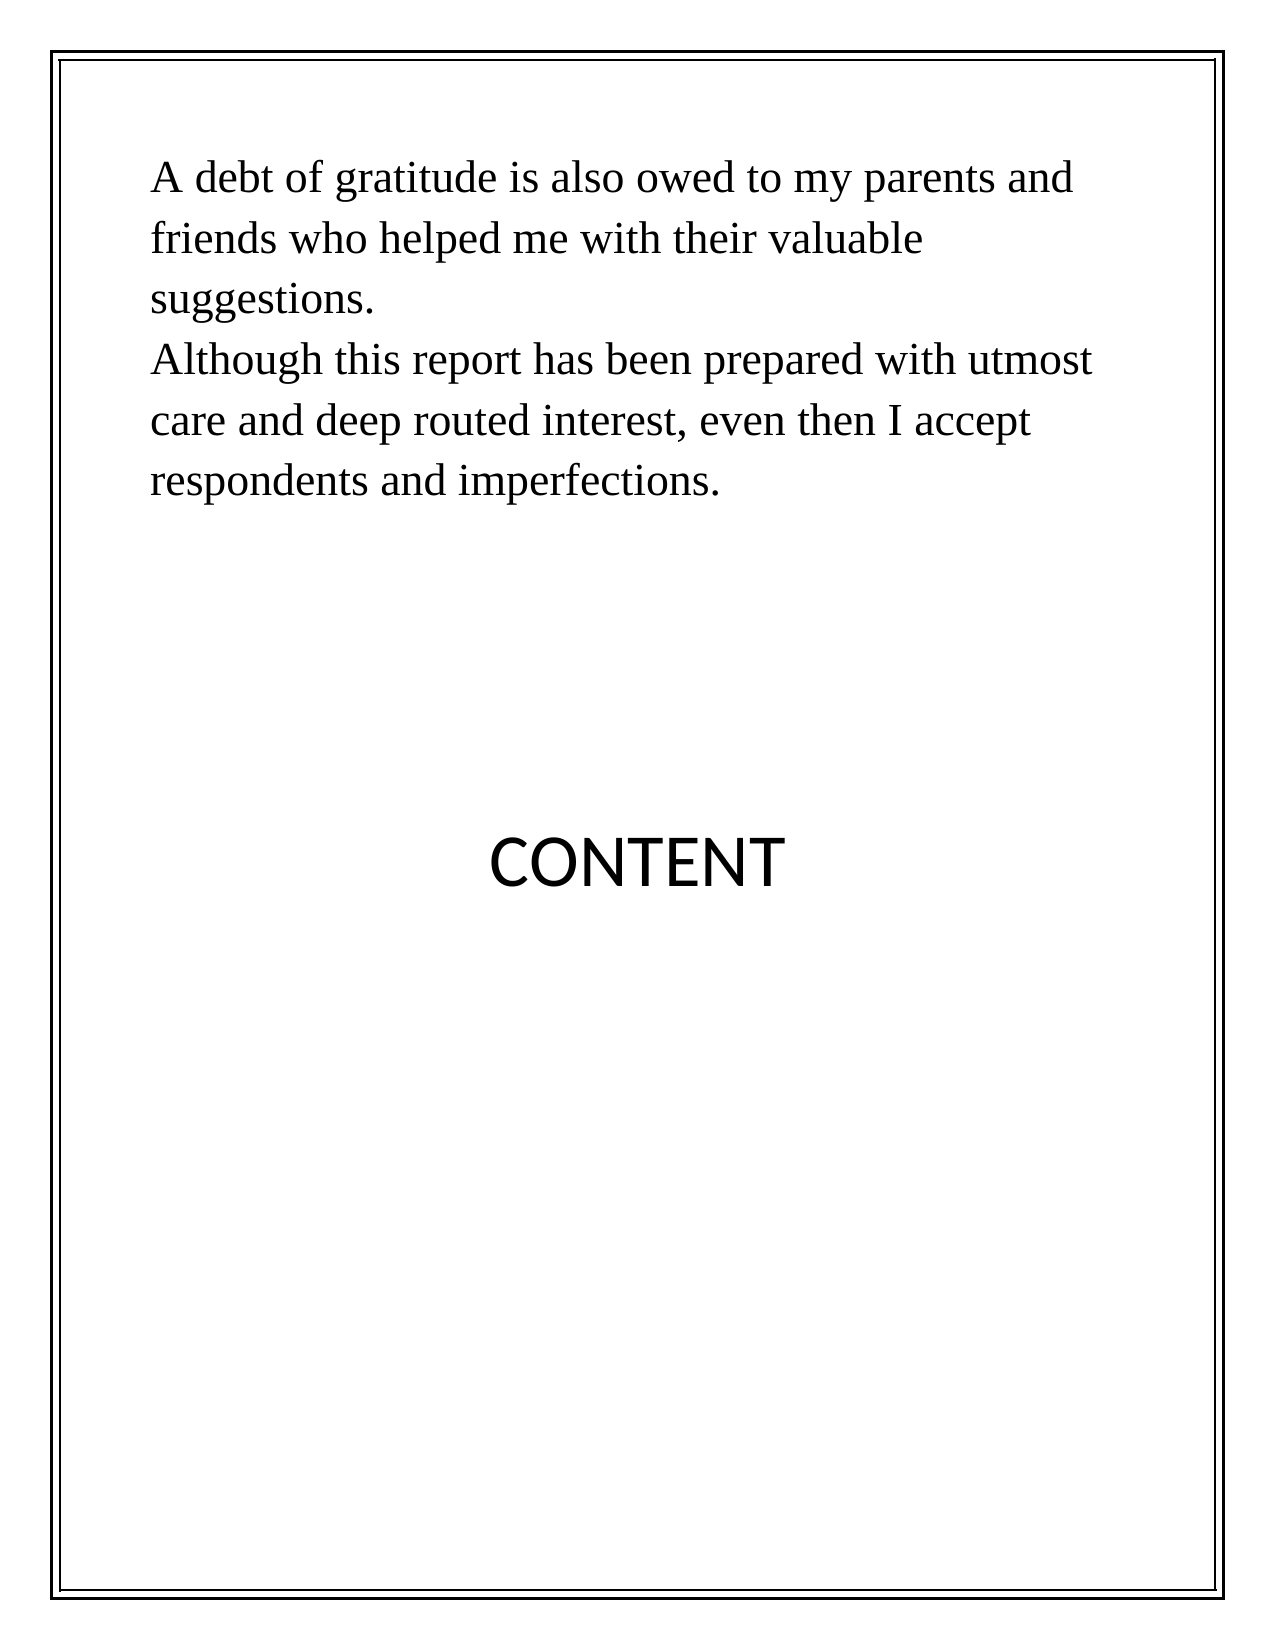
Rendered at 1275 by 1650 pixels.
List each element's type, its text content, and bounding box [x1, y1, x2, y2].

text A debt of gratitude is also owed to my parents and friends who helped me with their valuable suggestions. [150, 150, 1125, 324]
text CONTENT [150, 813, 1125, 905]
text Although this report has been prepared with utmost care and deep routed interest, even then I accept respondents and imperfections. [150, 332, 1125, 505]
